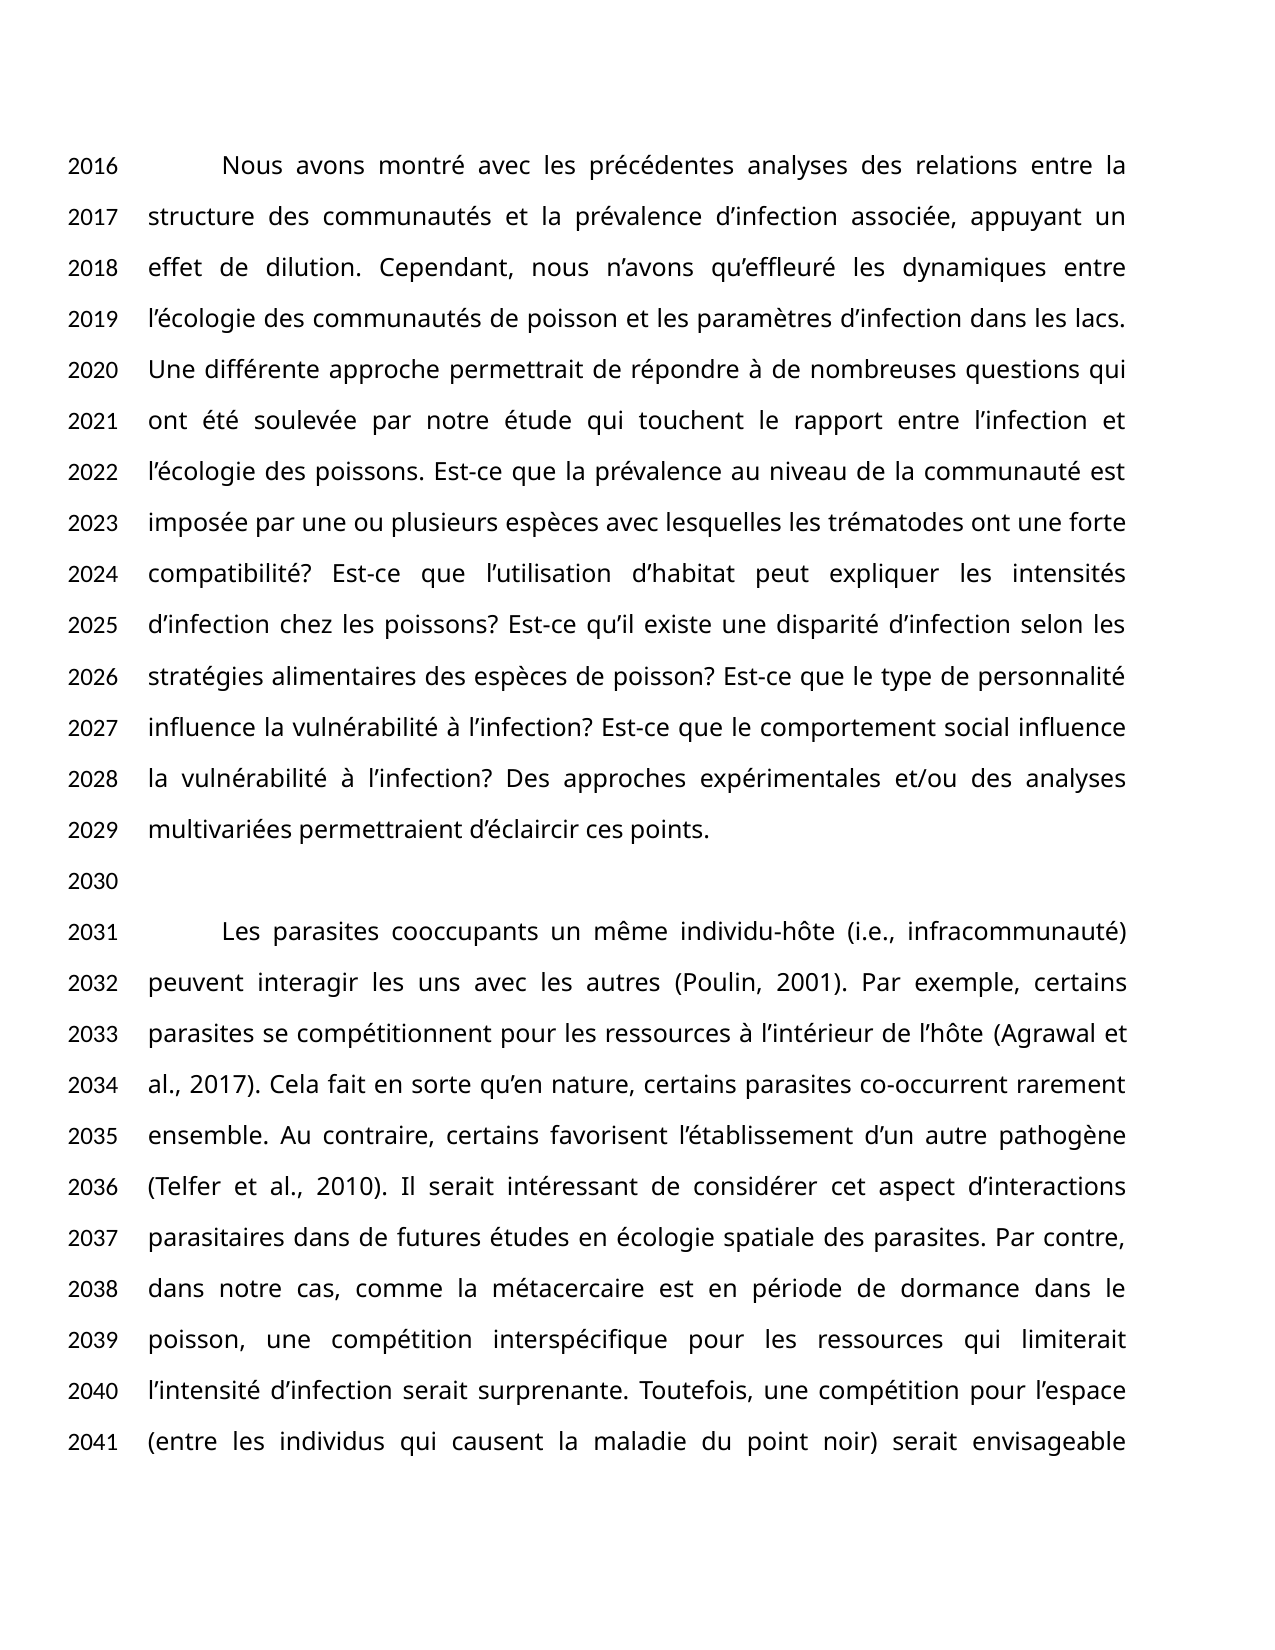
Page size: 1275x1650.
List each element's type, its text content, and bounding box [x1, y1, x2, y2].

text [148, 913, 1127, 1458]
text Nous avons montré avec les précédentes analyses des relations entre la structure des communautés et la prévalence d’infection associée, appuyant un effet de dilution. Cependant, nous n’avons qu’effleuré les dynamiques entre l’écologie des communautés de poisson et les paramètres d’infection dans les lacs. Une différente approche permettrait de répondre à de nombreuses questions qui ont été soulevée par notre étude qui touchent le rapport entre l’infection et l’écologie des poissons. Est-ce que la prévalence au niveau de la communauté est imposée par une ou plusieurs espèces avec lesquelles les trématodes ont une forte compatibilité? Est-ce que l’utilisation d’habitat peut expliquer les intensités d’infection chez les poissons? Est-ce qu’il existe une disparité d’infection selon les stratégies alimentaires des espèces de poisson? Est-ce que le type de personnalité influence la vulnérabilité à l’infection? Est-ce que le comportement social influence la vulnérabilité à l’infection? Des approches expérimentales et/ou des analyses multivariées permettraient d’éclaircir ces points. [148, 148, 1127, 845]
